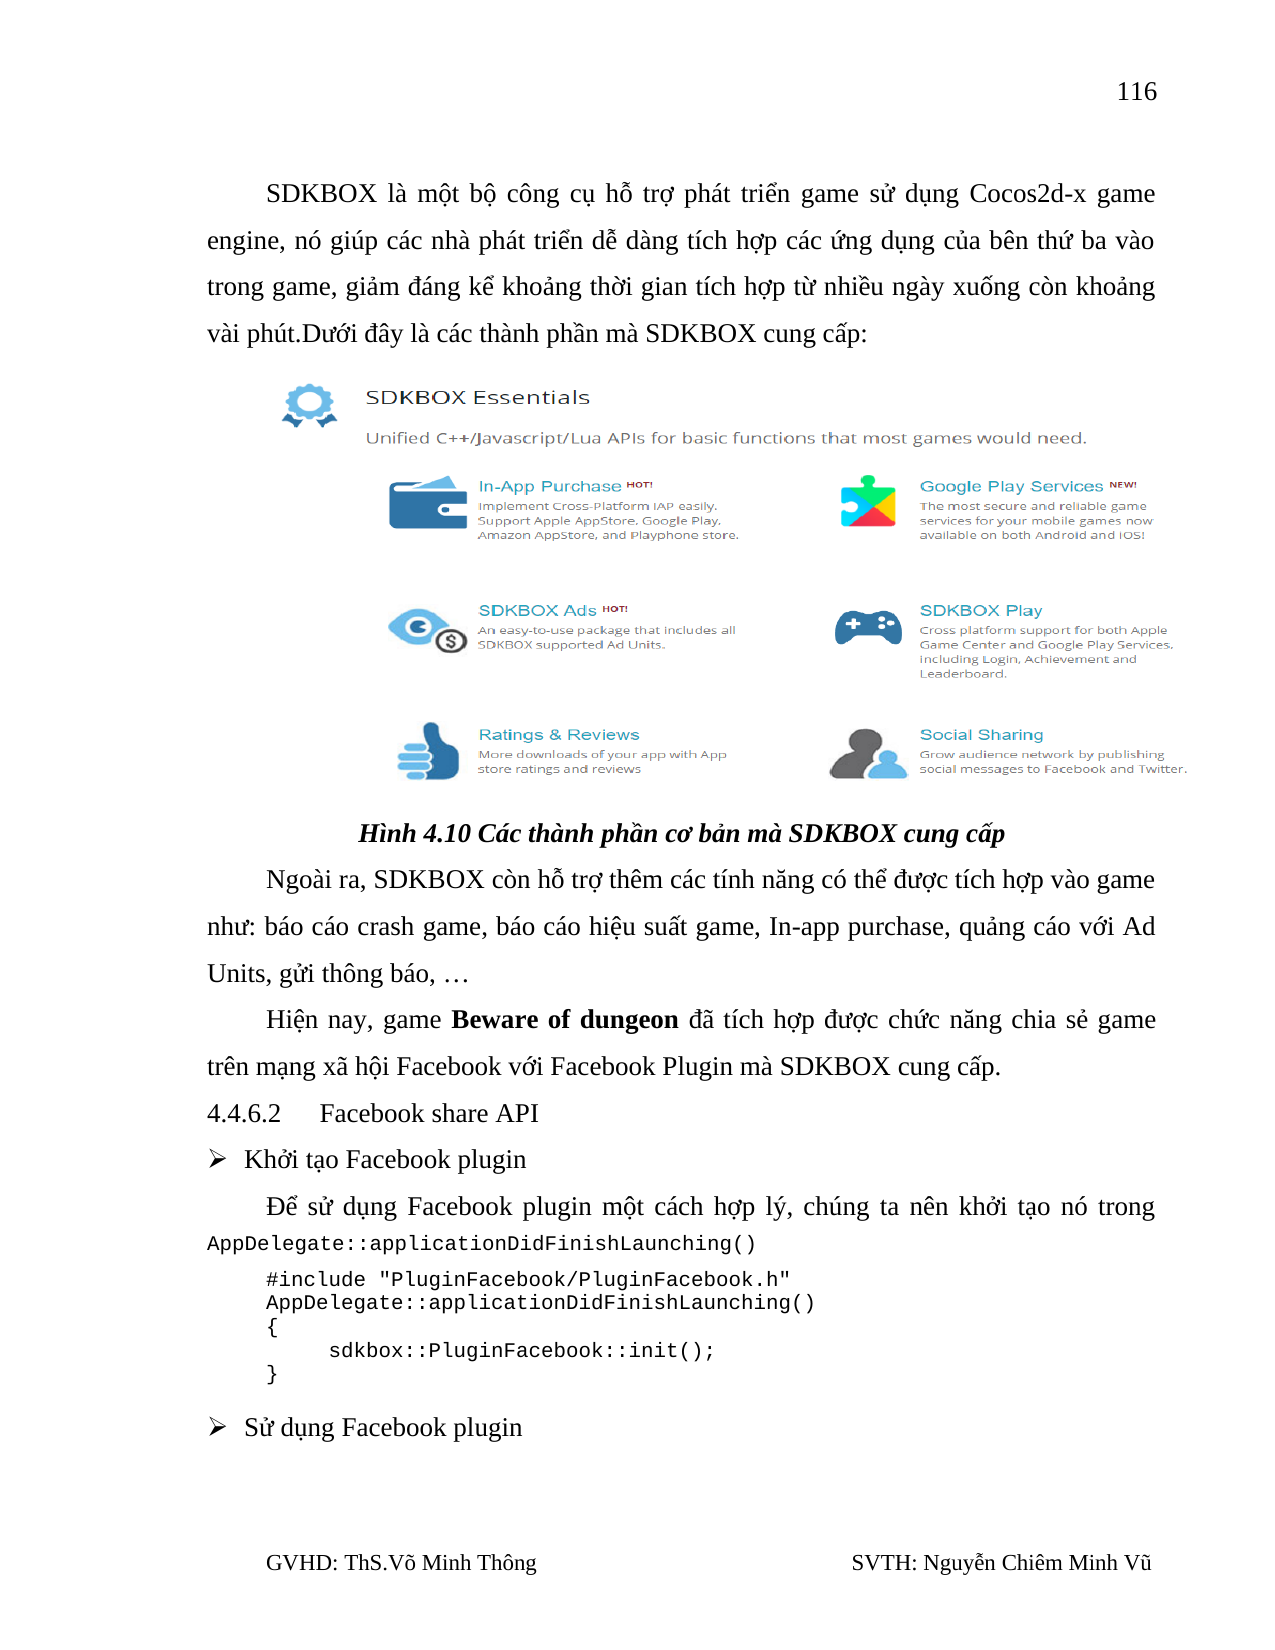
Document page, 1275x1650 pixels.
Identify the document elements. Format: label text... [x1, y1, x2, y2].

text Hiện nay, game Beware of dungeon đã tích hợp được chức năng chia sẻ game trên mạng xã hội Facebook với Facebook Plugin mà SDKBOX cung cấp. [207, 1003, 1157, 1081]
text AppDelegate::applicationDidFinishLaunching() [266, 1292, 1157, 1316]
text Ngoài ra, SDKBOX còn hỗ trợ thêm các tính năng có thể được tích hợp vào game như: báo cáo crash game, báo cáo hiệu suất game, In-app purchase, quảng cáo với Ad Units, gửi thông báo, … [207, 863, 1157, 988]
subtitle Facebook share API [207, 1097, 1157, 1128]
text SDKBOX là một bộ công cụ hỗ trợ phát triển game sử dụng Cocos2d-x game engine, nó giúp các nhà phát triển dễ dàng tích hợp các ứng dụng của bên thứ ba vào trong game, giảm đáng kể khoảng thời gian tích hợp từ nhiều ngày xuống còn khoảng vài phút.Dưới đây là các thành phần mà SDKBOX cung cấp: [207, 177, 1157, 348]
subtitle Hình 4.10 Các thành phần cơ bản mà SDKBOX cung cấp [207, 817, 1157, 848]
text Sử dụng Facebook plugin [207, 1411, 1157, 1442]
picture [265, 363, 1215, 802]
text Khởi tạo Facebook plugin [207, 1143, 1157, 1175]
text #include "PluginFacebook/PluginFacebook.h" [266, 1269, 1157, 1292]
text Để sử dụng Facebook plugin một cách hợp lý, chúng ta nên khởi tạo nó trong AppDelegate::applicationDidFinishLaunching() [207, 1190, 1157, 1257]
text sdkbox::PluginFacebook::init(); [266, 1340, 1157, 1363]
text } [266, 1363, 1157, 1387]
text { [266, 1316, 1157, 1340]
